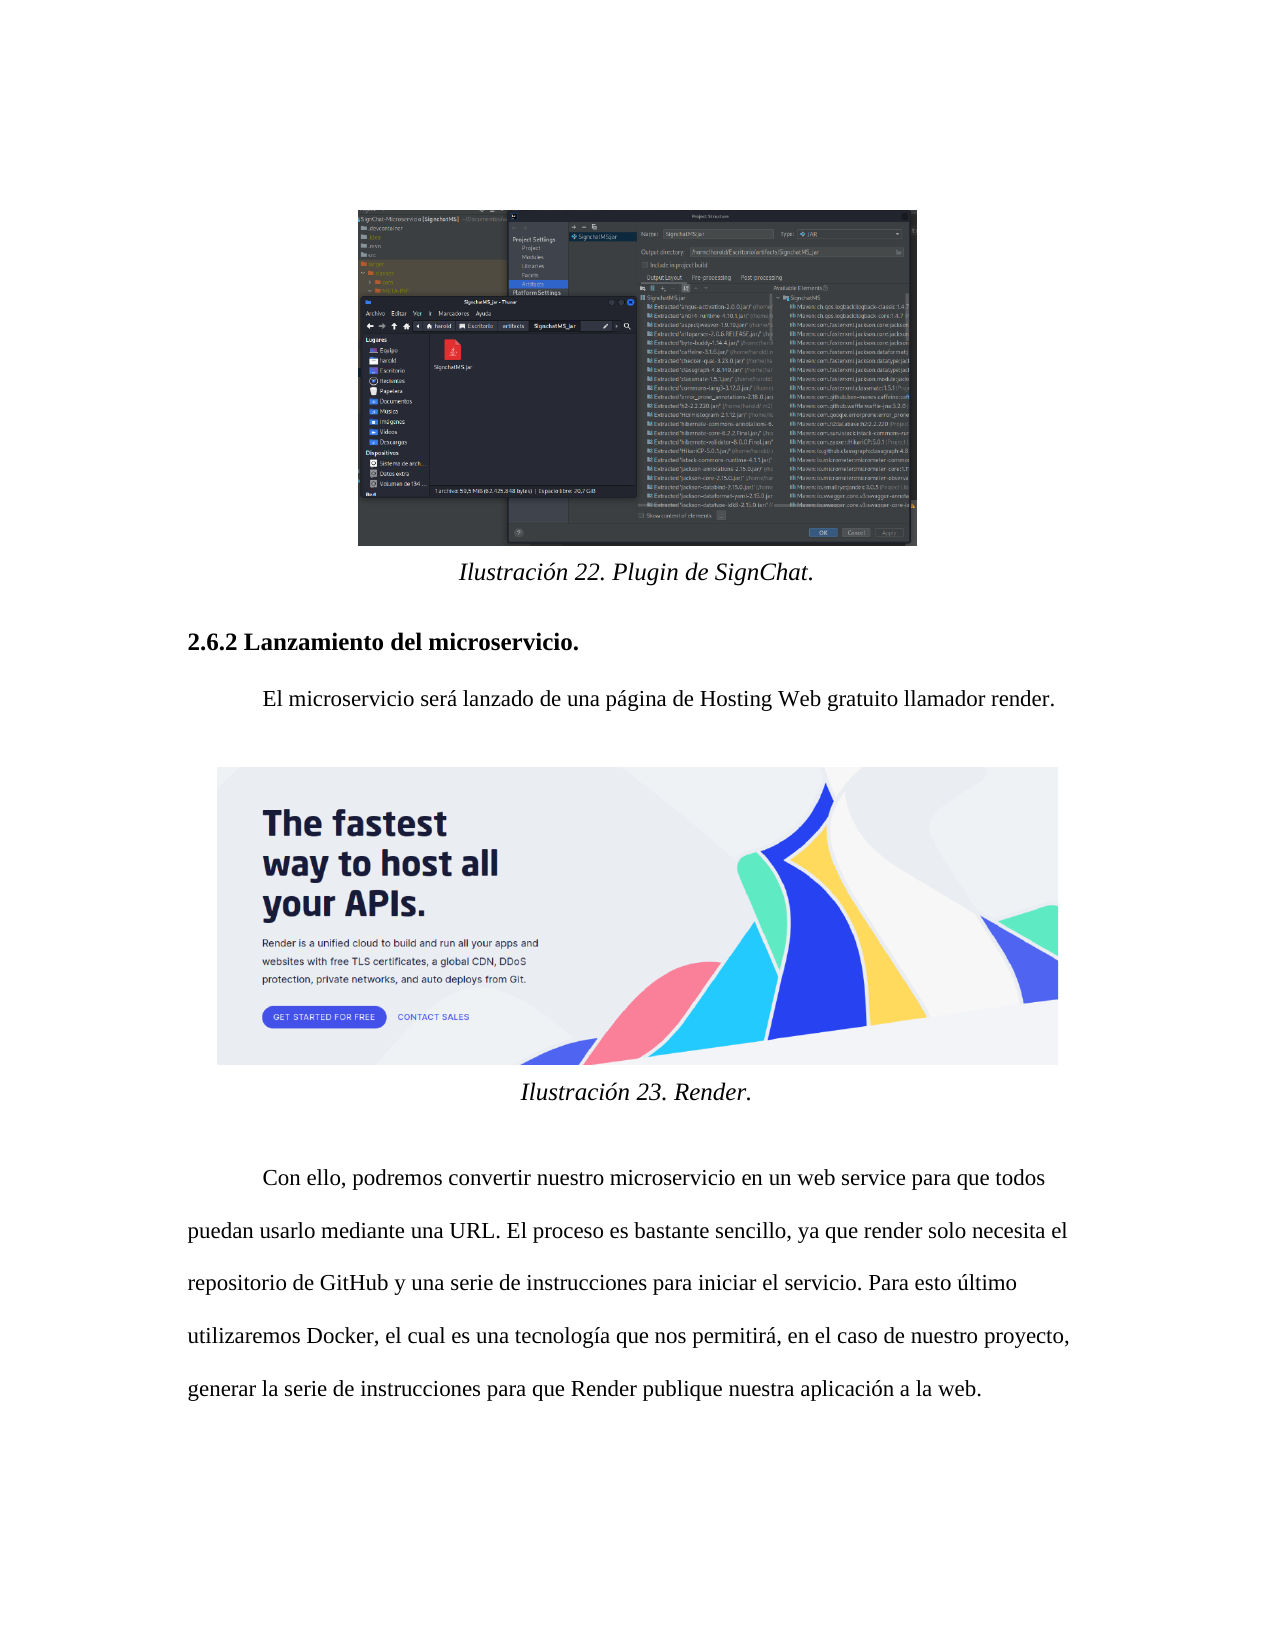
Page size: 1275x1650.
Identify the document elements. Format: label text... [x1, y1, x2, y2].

subtitle 2.6.2 Lanzamiento del microservicio. [187, 627, 1087, 656]
text Con ello, podremos convertir nuestro microservicio en un web service para que todos puedan usarlo mediante una URL. El proceso es bastante sencillo, ya que render solo necesita el repositorio de GitHub y una serie de instrucciones para iniciar el servicio. Para esto último utilizaremos Docker, el cual es una tecnología que nos permitirá, en el caso de nuestro proyecto, generar la serie de instrucciones para que Render publique nuestra aplicación a la web. [187, 1164, 1087, 1401]
text El microservicio será lanzado de una página de Hosting Web gratuito llamador render. [187, 685, 1087, 712]
picture [217, 767, 1059, 1065]
picture [358, 210, 917, 546]
